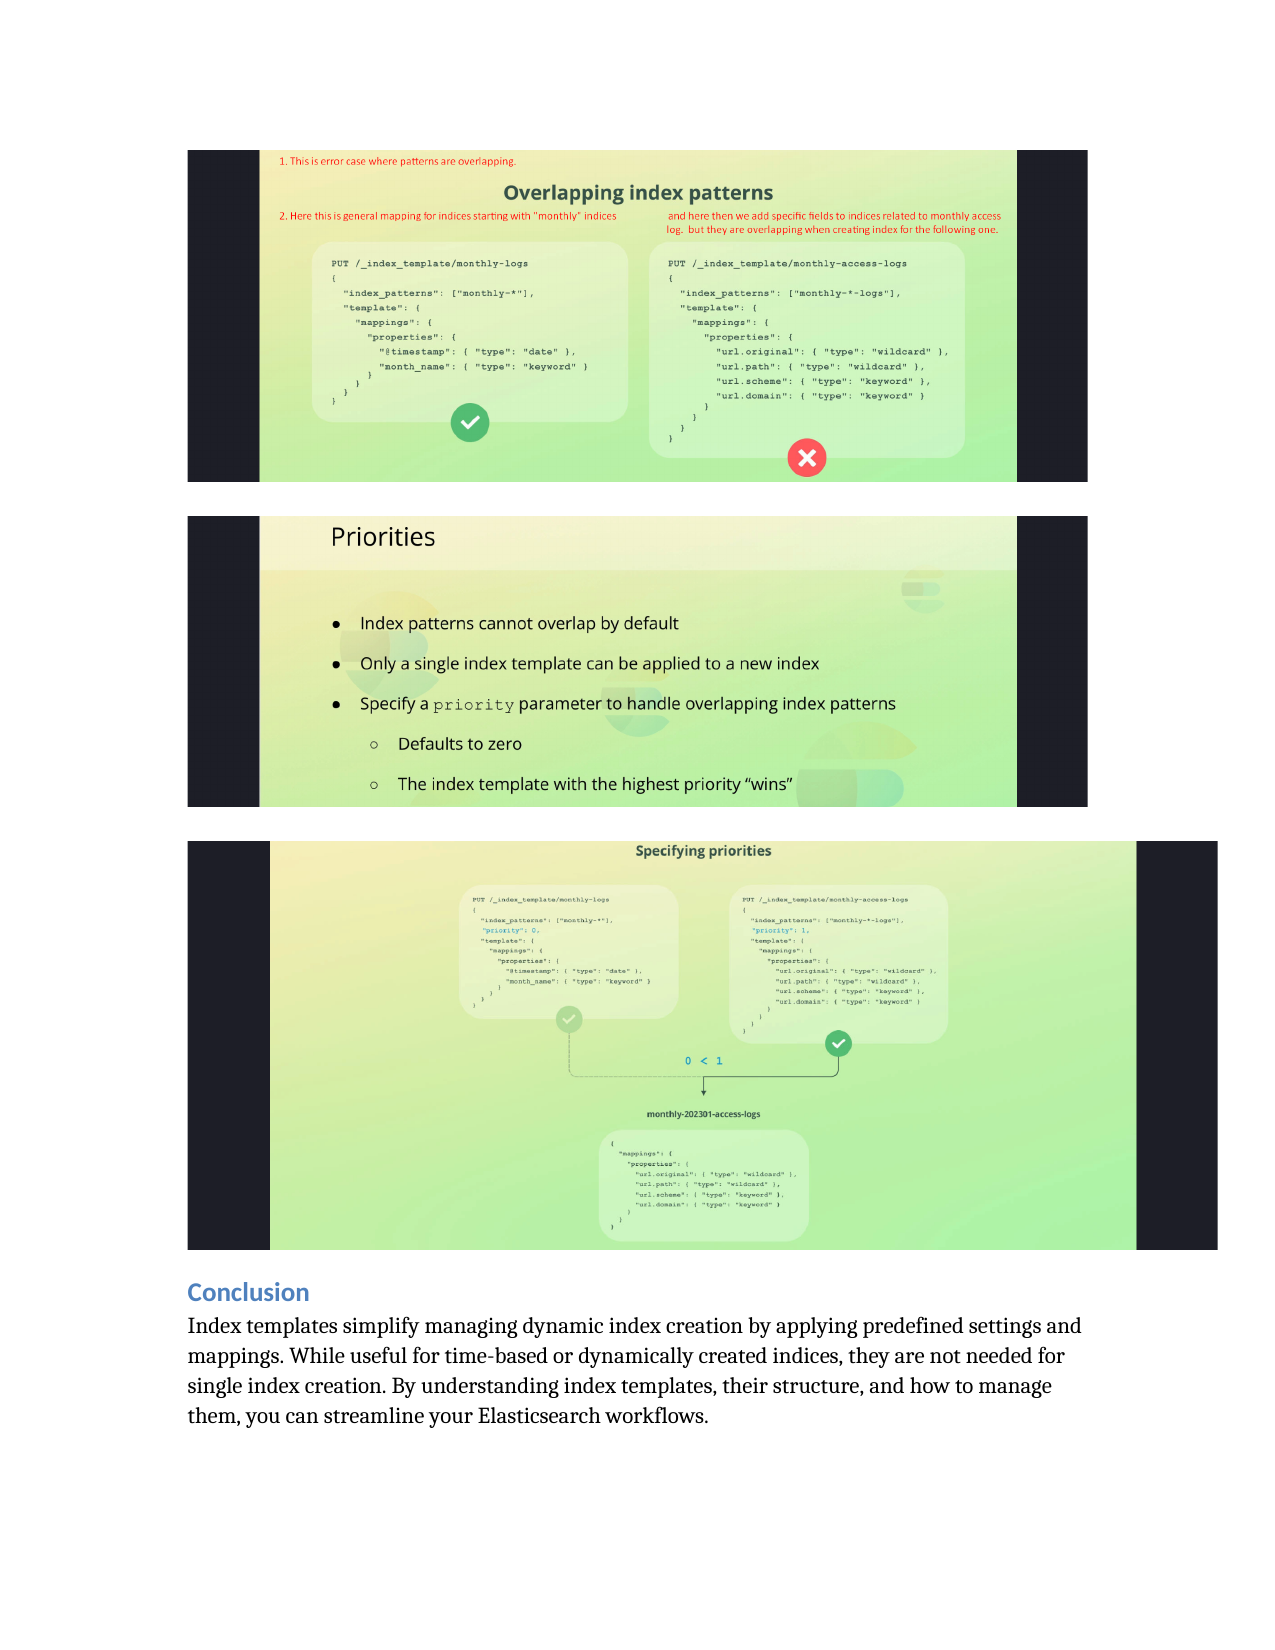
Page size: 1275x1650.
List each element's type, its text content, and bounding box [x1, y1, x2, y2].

picture [187, 841, 1218, 1250]
text Index templates simplify managing dynamic index creation by applying predefined settings and mappings. While useful for time-based or dynamically created indices, they are not needed for single index creation. By understanding index templates, their structure, and how to manage them, you can streamline your Elasticsearch workflows. [187, 1313, 1087, 1429]
picture [187, 516, 1088, 807]
subtitle Conclusion [187, 1275, 1087, 1308]
picture [187, 150, 1088, 482]
